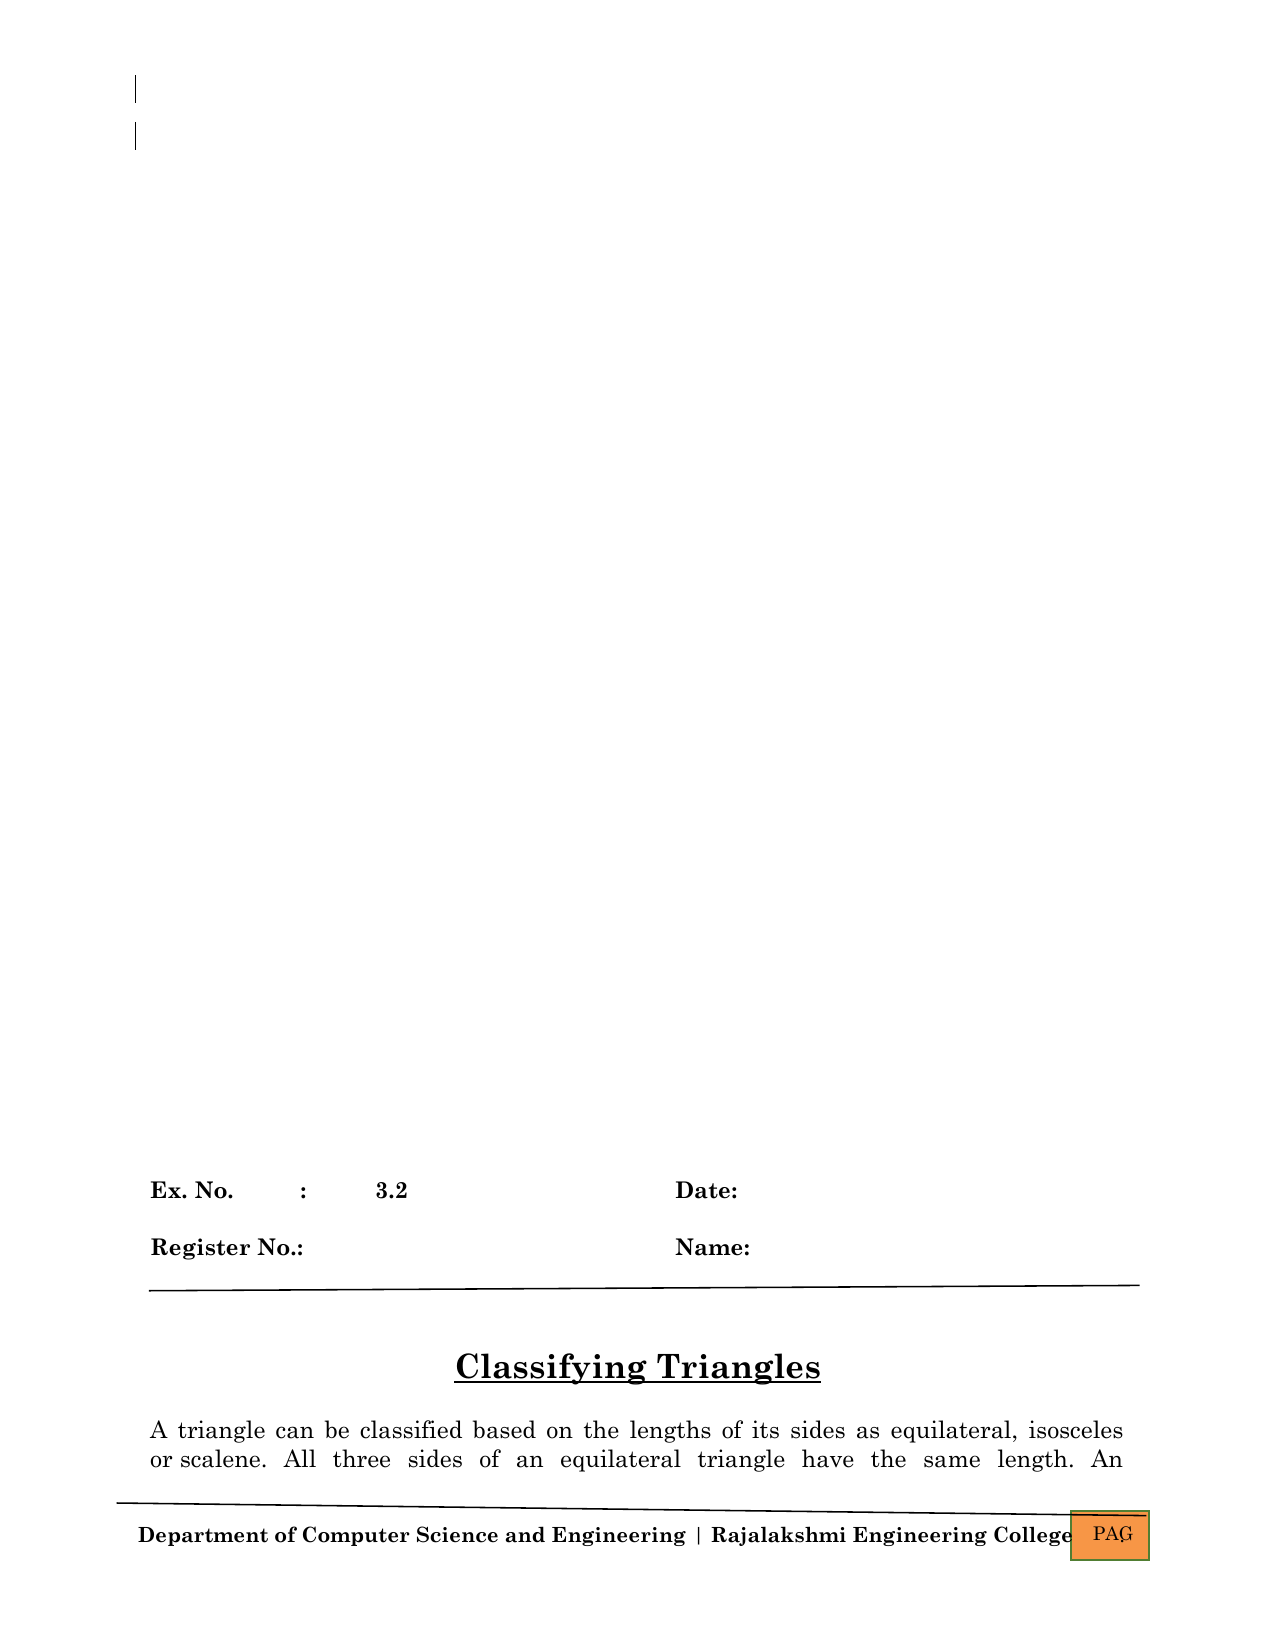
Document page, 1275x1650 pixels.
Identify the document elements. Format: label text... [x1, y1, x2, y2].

text Ex. No. : 3.2 Date: [150, 1176, 1125, 1203]
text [150, 1415, 1125, 1473]
text Classifying Triangles [150, 1346, 1125, 1386]
text Register No.: Name: [150, 1232, 1125, 1260]
